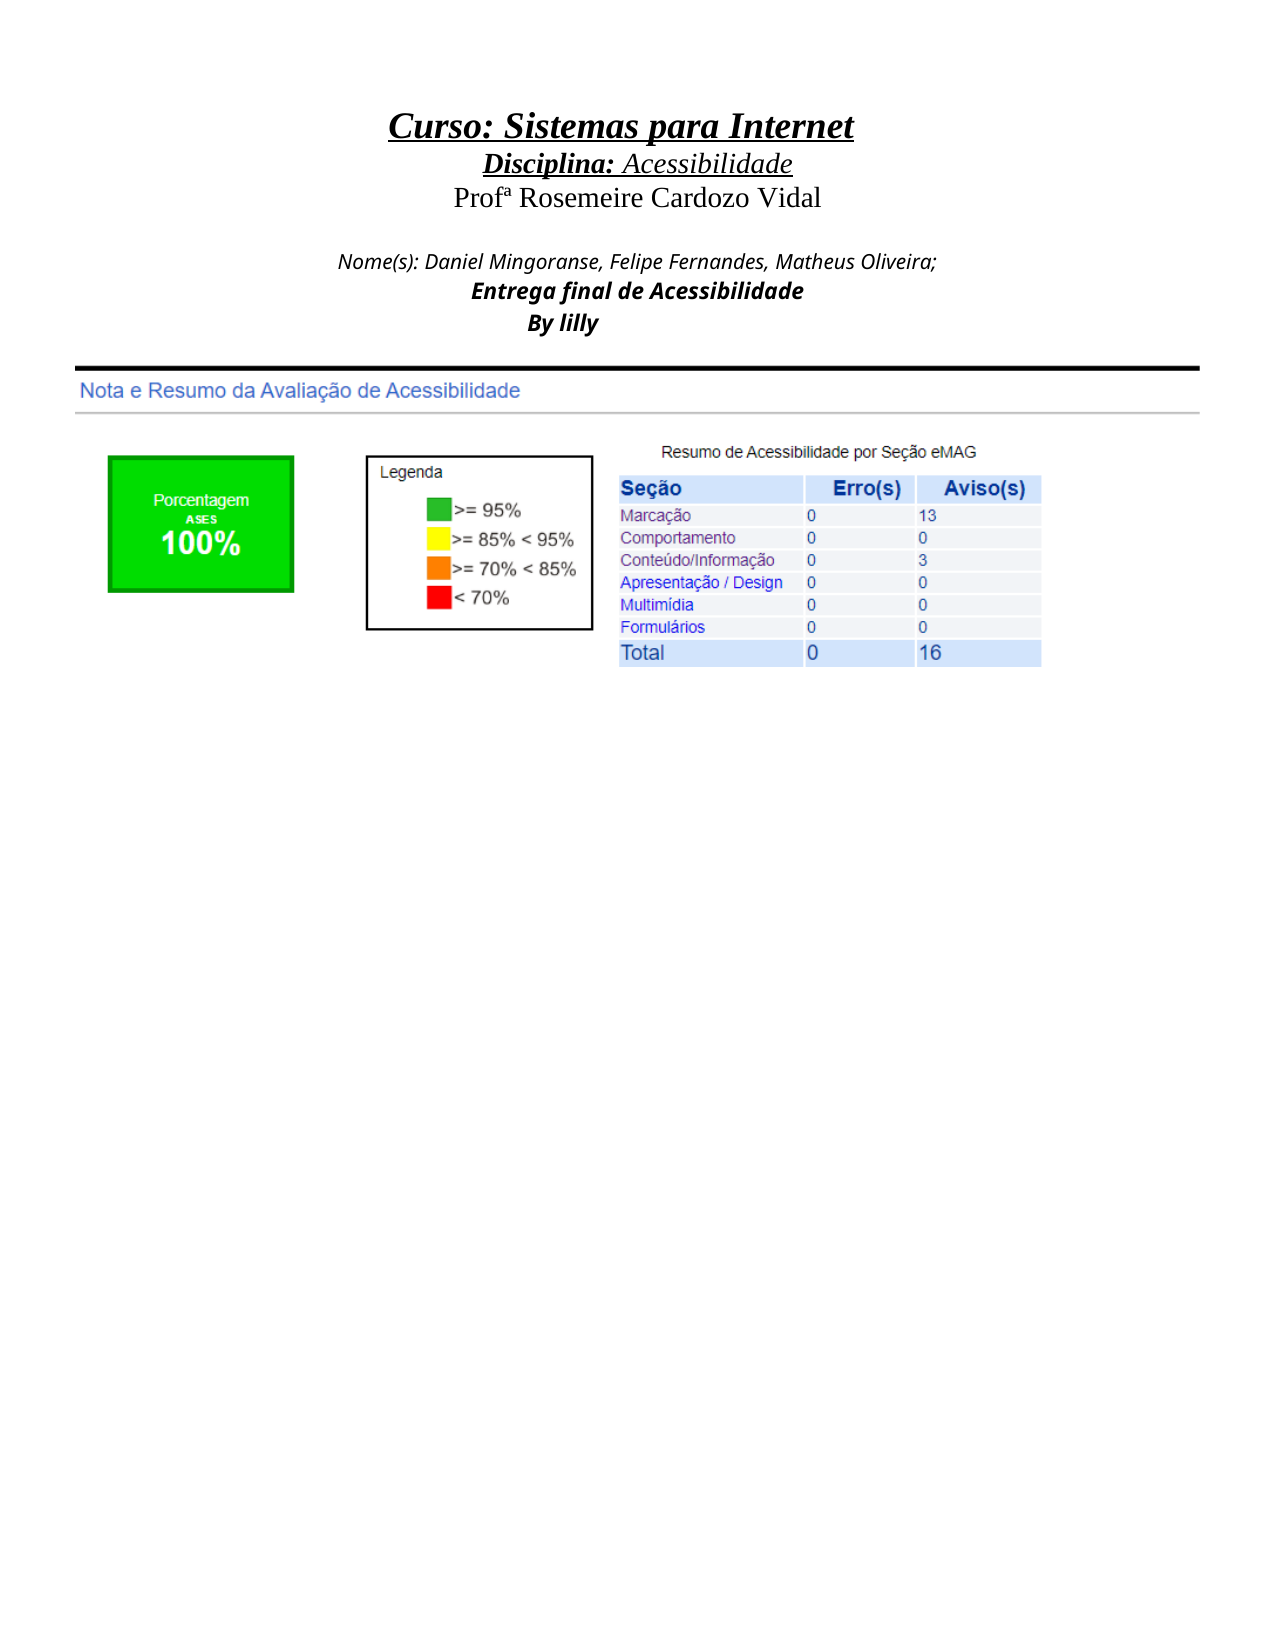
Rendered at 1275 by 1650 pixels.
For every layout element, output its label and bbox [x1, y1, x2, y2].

picture [75, 365, 1200, 667]
